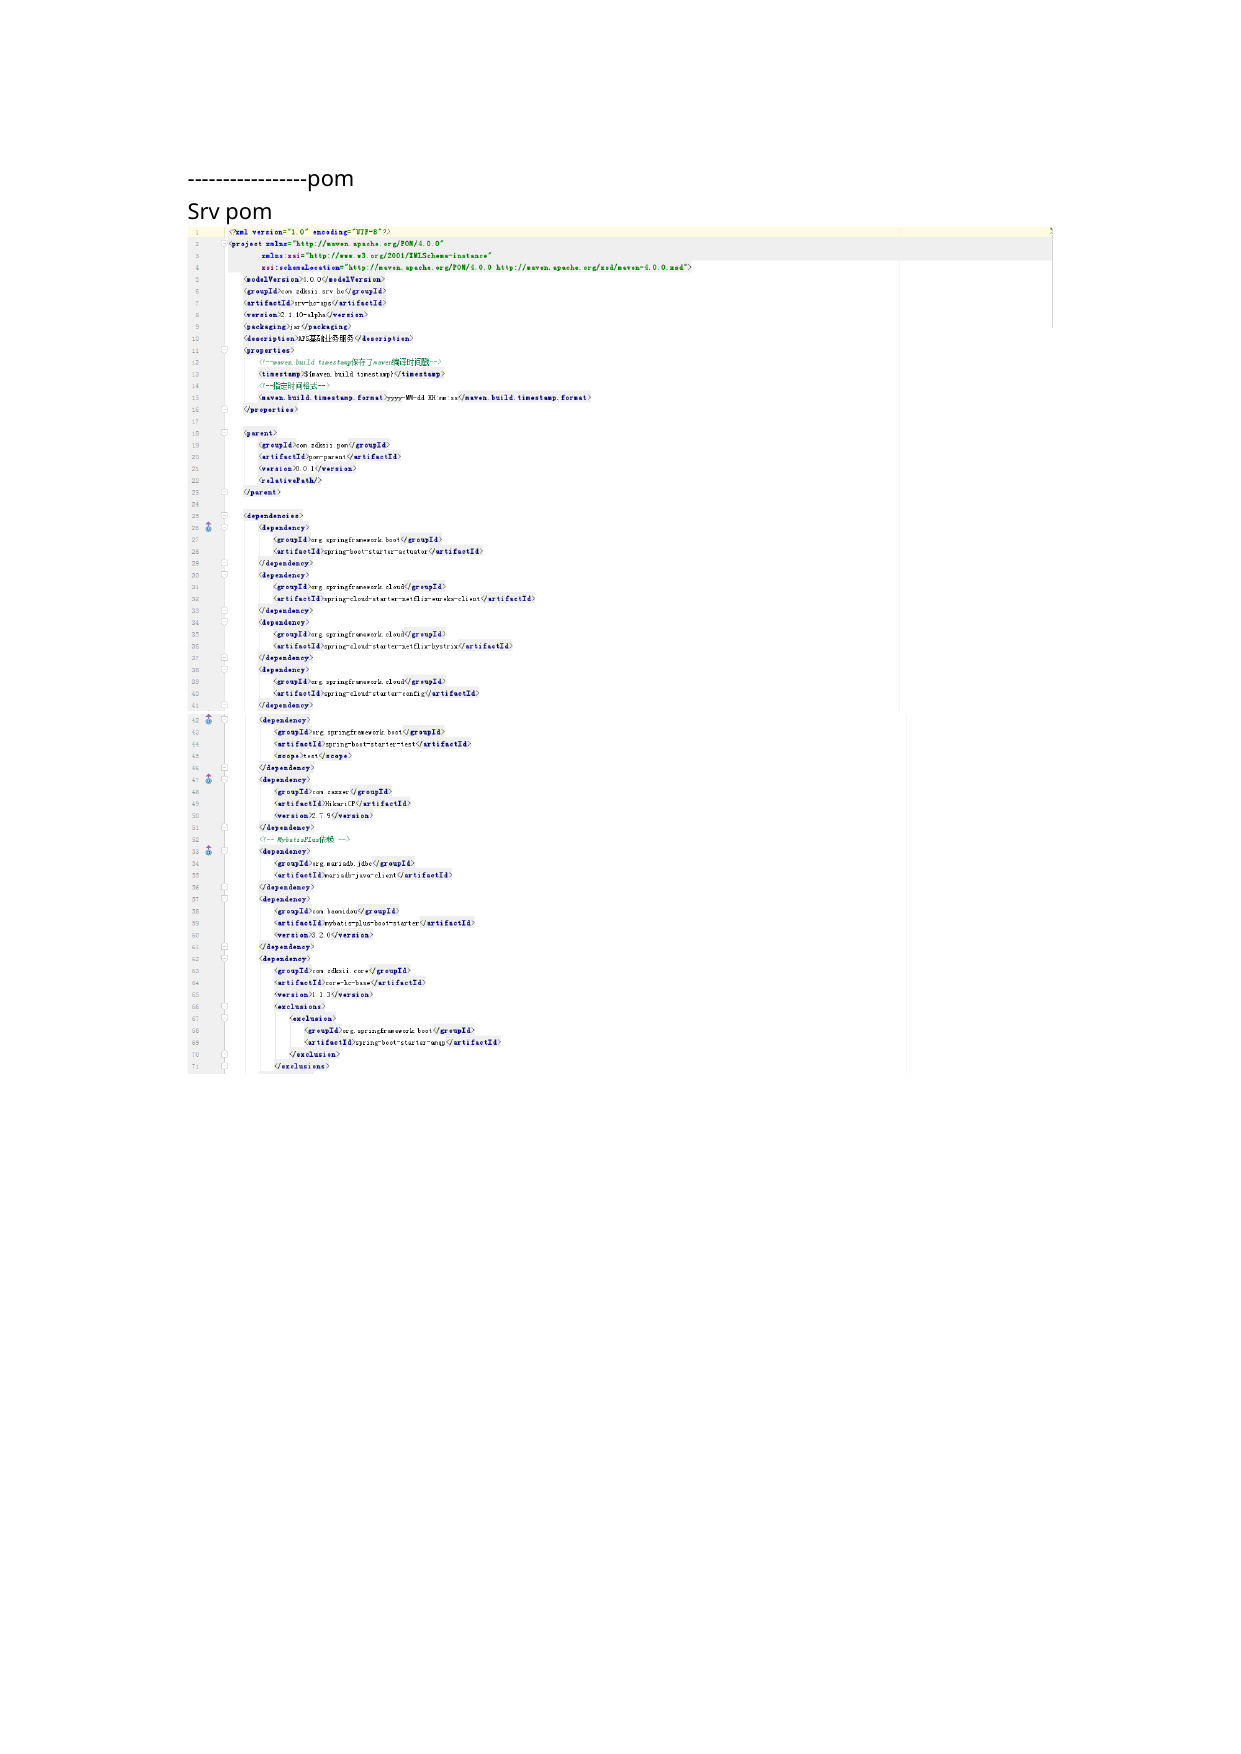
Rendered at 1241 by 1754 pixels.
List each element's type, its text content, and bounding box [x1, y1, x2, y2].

picture [187, 227, 1053, 711]
text Srv pom [187, 194, 1053, 227]
text -----------------pom [187, 162, 1053, 194]
picture [187, 714, 1053, 1074]
